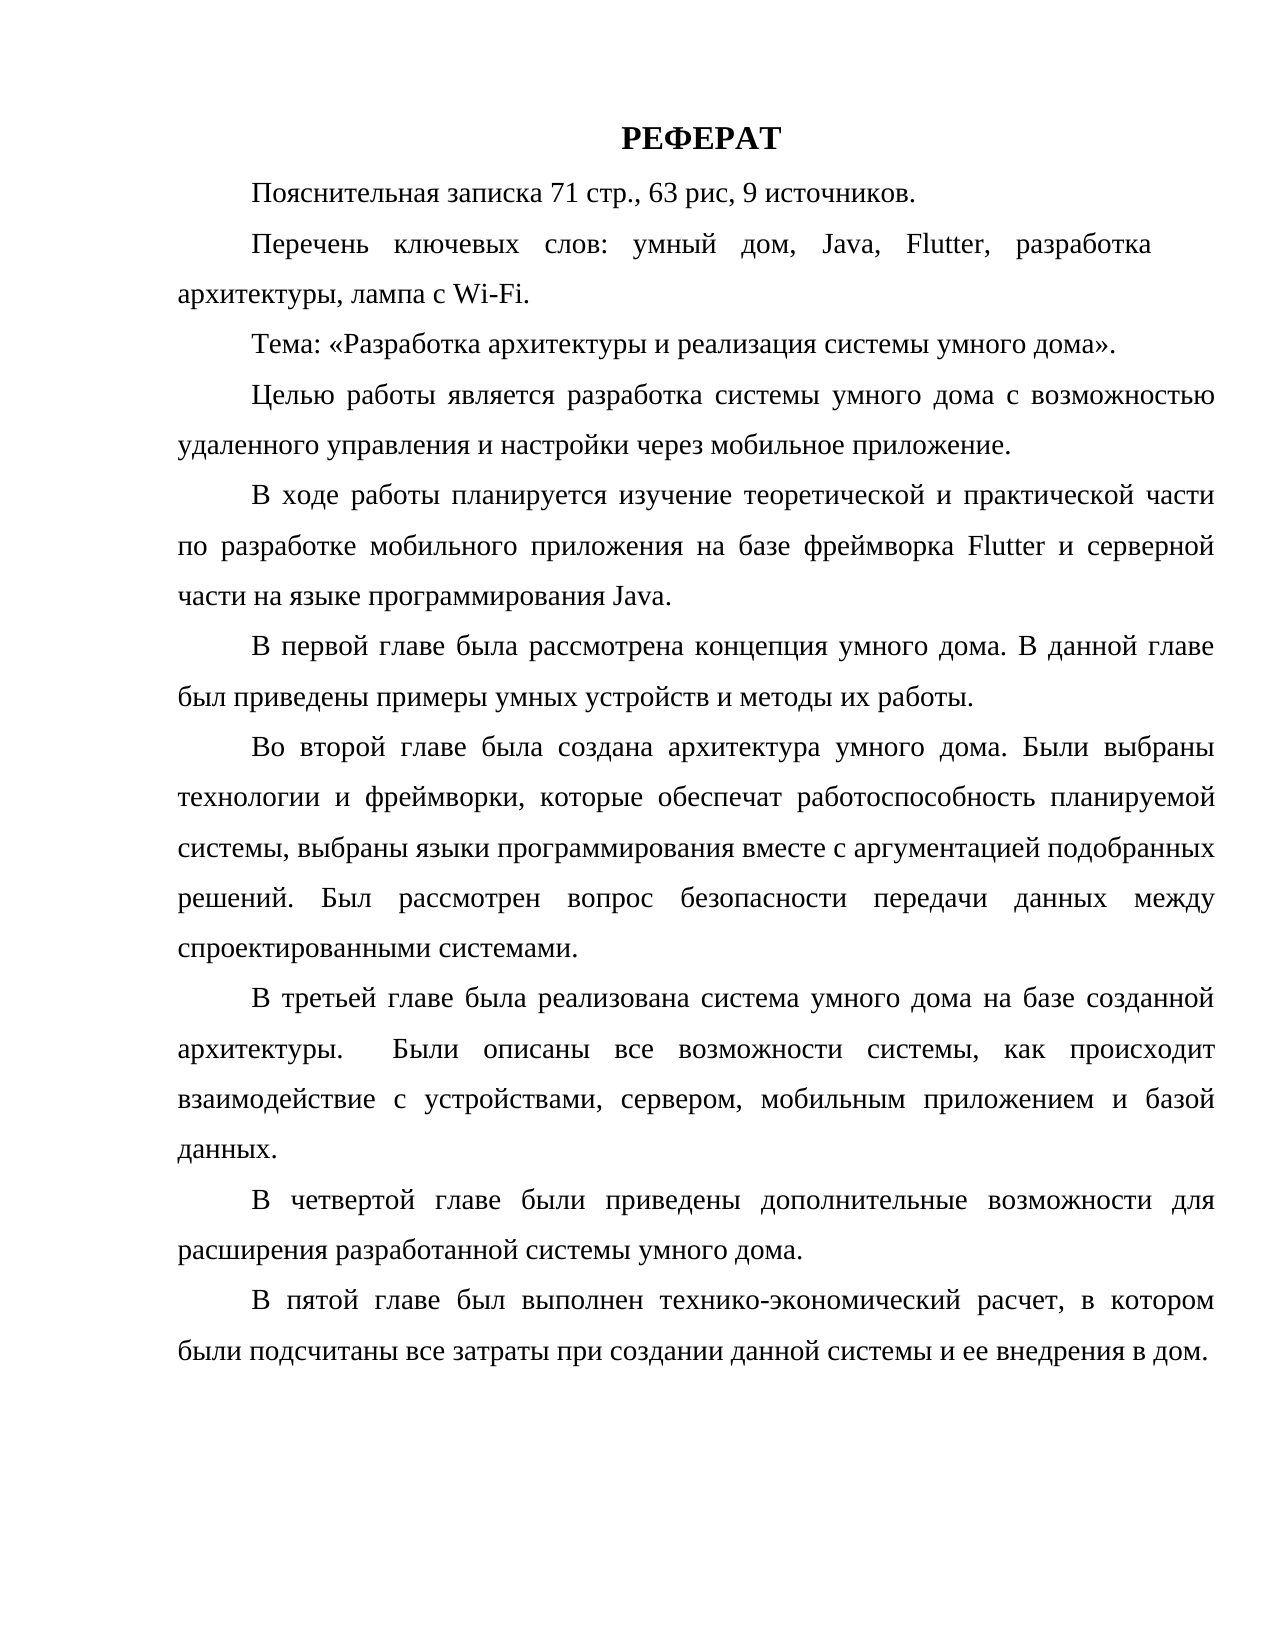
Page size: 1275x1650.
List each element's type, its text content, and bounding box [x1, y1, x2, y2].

text Целью работы является разработка системы умного дома с возможностью удаленного управления и настройки через мобильное приложение. [177, 377, 1216, 461]
text В четвертой главе были приведены дополнительные возможности для расширения разработанной системы умного дома. [177, 1182, 1216, 1266]
text В третьей главе была реализована система умного дома на базе созданной архитектуры. Были описаны все возможности системы, как происходит взаимодействие с устройствами, сервером, мобильным приложением и базой данных. [177, 981, 1216, 1165]
text В ходе работы планируется изучение теоретической и практической части по разработке мобильного приложения на базе фреймворка Flutter и серверной части на языке программирования Java. [177, 477, 1216, 612]
text Тема: «Разработка архитектуры и реализация системы умного дома». [177, 327, 1216, 360]
text В пятой главе был выполнен технико-экономический расчет, в котором были подсчитаны все затраты при создании данной системы и ее внедрения в дом. [177, 1282, 1216, 1366]
text Перечень ключевых слов: умный дом, Java, Flutter, разработка архитектуры, лампа с Wi-Fi. [177, 226, 1152, 310]
text В первой главе была рассмотрена концепция умного дома. В данной главе был приведены примеры умных устройств и методы их работы. [177, 628, 1216, 712]
text Пояснительная записка 71 стр., 63 рис, 9 источников. [177, 176, 1152, 209]
text PEФEPAТ [177, 118, 1152, 156]
text Во второй главе была создана архитектура умного дома. Были выбраны технологии и фреймворки, которые обеспечат работоспособность планируемой системы, выбраны языки программирования вместе с аргументацией подобранных решений. Был рассмотрен вопрос безопасности передачи данных между спроектированными системами. [177, 729, 1216, 964]
